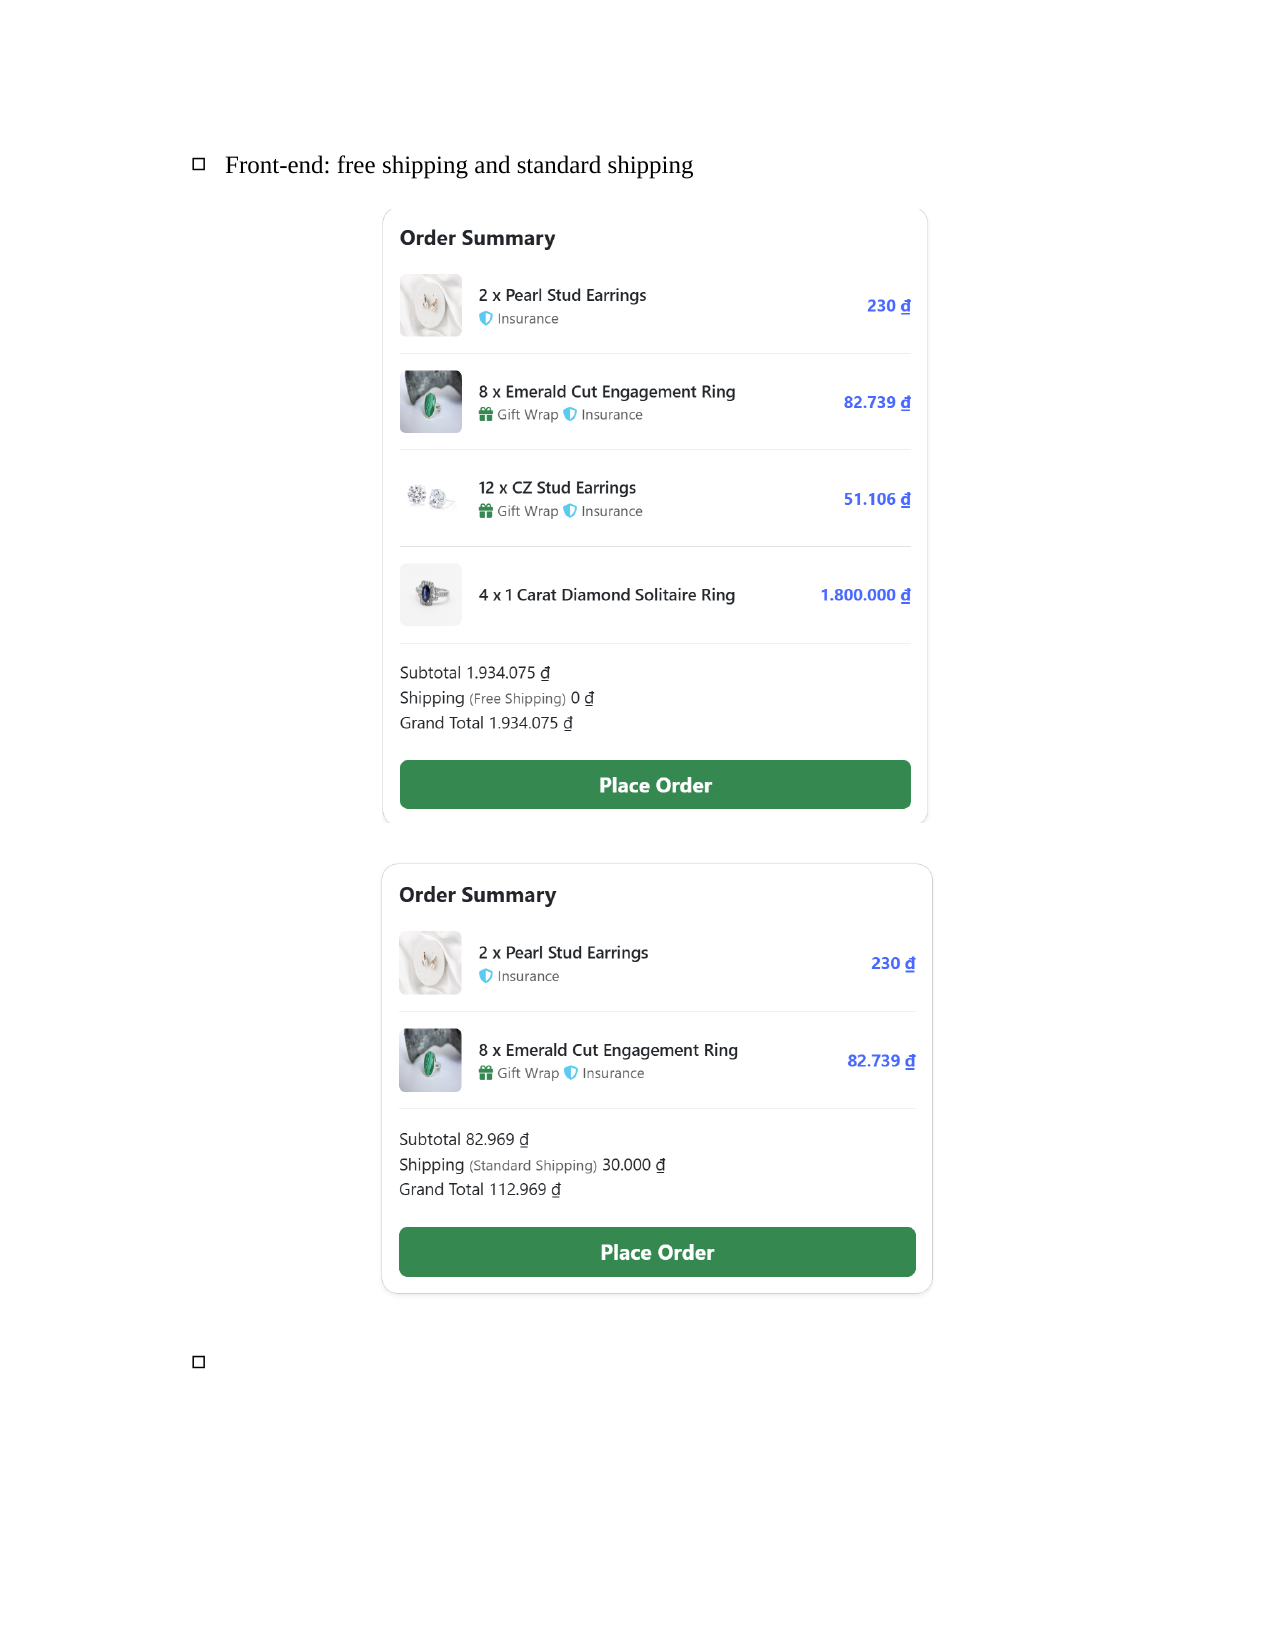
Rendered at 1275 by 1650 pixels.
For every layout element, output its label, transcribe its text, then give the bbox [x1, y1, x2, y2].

picture [378, 854, 935, 1317]
picture [382, 209, 931, 823]
list Front-end: free shipping and standard shipping [187, 150, 1125, 179]
